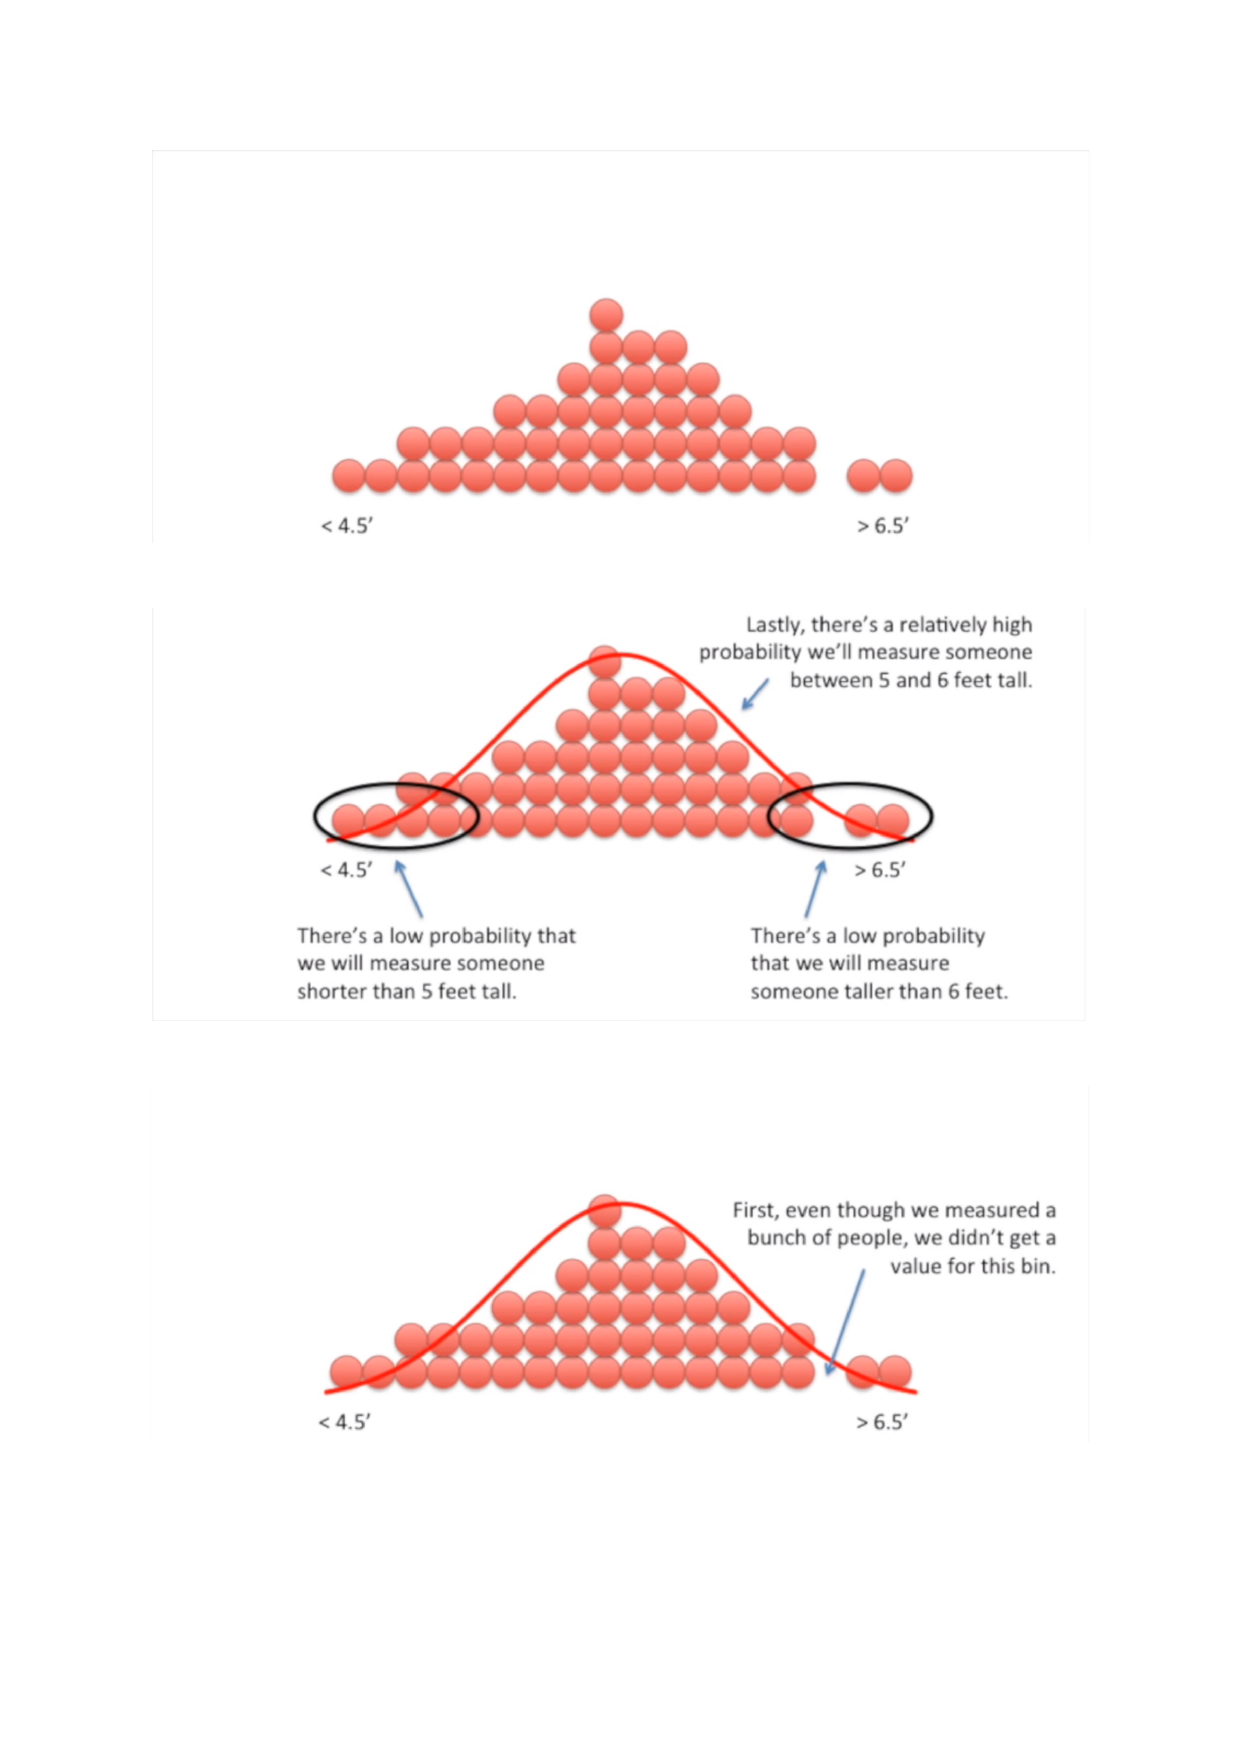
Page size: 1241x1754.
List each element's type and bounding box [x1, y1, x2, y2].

picture [150, 150, 1090, 543]
picture [150, 608, 1088, 1021]
picture [150, 1086, 1090, 1442]
